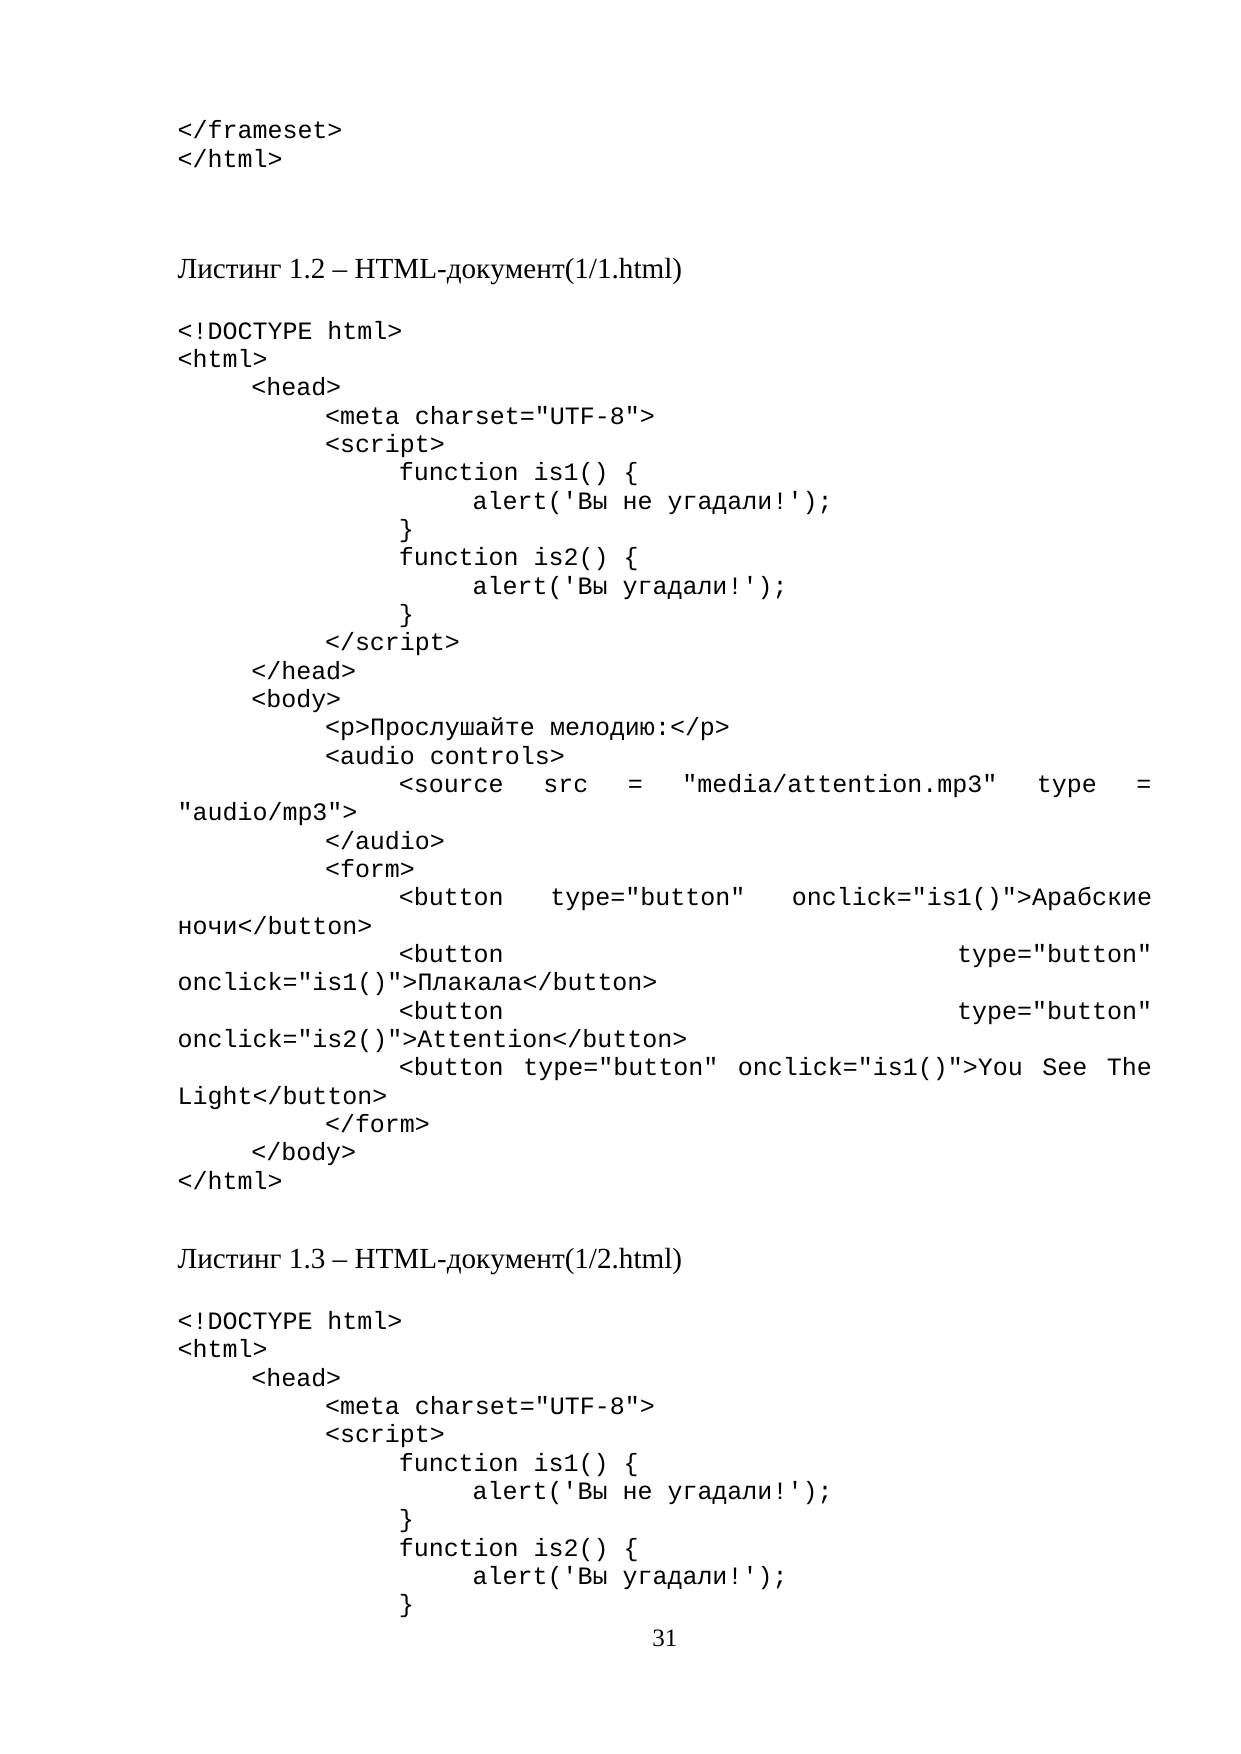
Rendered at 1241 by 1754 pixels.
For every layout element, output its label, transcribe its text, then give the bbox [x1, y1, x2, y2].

text </html> [177, 146, 1152, 175]
text <button type="button" onclick="is1()">Плакала</button> [177, 942, 1152, 998]
text <button type="button" onclick="is2()">Attention</button> [177, 998, 1152, 1055]
text } [177, 517, 1152, 545]
text <!DOCTYPE html> [177, 1308, 1152, 1337]
text <html> [177, 1337, 1152, 1365]
text </head> [177, 658, 1152, 687]
text <button type="button" onclick="is1()">Арабские ночи</button> [177, 885, 1152, 942]
text <source src = "media/attention.mp3" type = "audio/mp3"> [177, 772, 1152, 828]
text <!DOCTYPE html> [177, 318, 1152, 347]
text <p>Прослушайте мелодию:</p> [177, 715, 1152, 743]
text <script> [177, 432, 1152, 460]
text <head> [177, 1365, 1152, 1393]
text } [177, 1592, 1152, 1620]
text function is2() { [177, 545, 1152, 573]
text Листинг 1.3 – HTML-документ(1/2.html) [177, 1242, 1152, 1275]
text <script> [177, 1422, 1152, 1450]
text } [177, 602, 1152, 630]
text </form> [177, 1112, 1152, 1140]
text alert('Вы не угадали!'); [177, 488, 1152, 517]
text function is2() { [177, 1535, 1152, 1563]
text </script> [177, 630, 1152, 658]
text function is1() { [177, 460, 1152, 488]
text alert('Вы угадали!'); [177, 573, 1152, 602]
text } [177, 1507, 1152, 1535]
text </html> [177, 1168, 1152, 1197]
text function is1() { [177, 1450, 1152, 1478]
text alert('Вы не угадали!'); [177, 1478, 1152, 1507]
text alert('Вы угадали!'); [177, 1563, 1152, 1592]
text <html> [177, 347, 1152, 375]
text </body> [177, 1140, 1152, 1168]
text <body> [177, 687, 1152, 715]
text <button type="button" onclick="is1()">You See The Light</button> [177, 1055, 1152, 1112]
text <head> [177, 375, 1152, 403]
text </audio> [177, 828, 1152, 857]
text <meta charset="UTF-8"> [177, 403, 1152, 432]
text Листинг 1.2 – HTML-документ(1/1.html) [177, 251, 1152, 285]
text <form> [177, 857, 1152, 885]
text <meta charset="UTF-8"> [177, 1393, 1152, 1422]
text <audio controls> [177, 743, 1152, 772]
text </frameset> [177, 118, 1152, 146]
